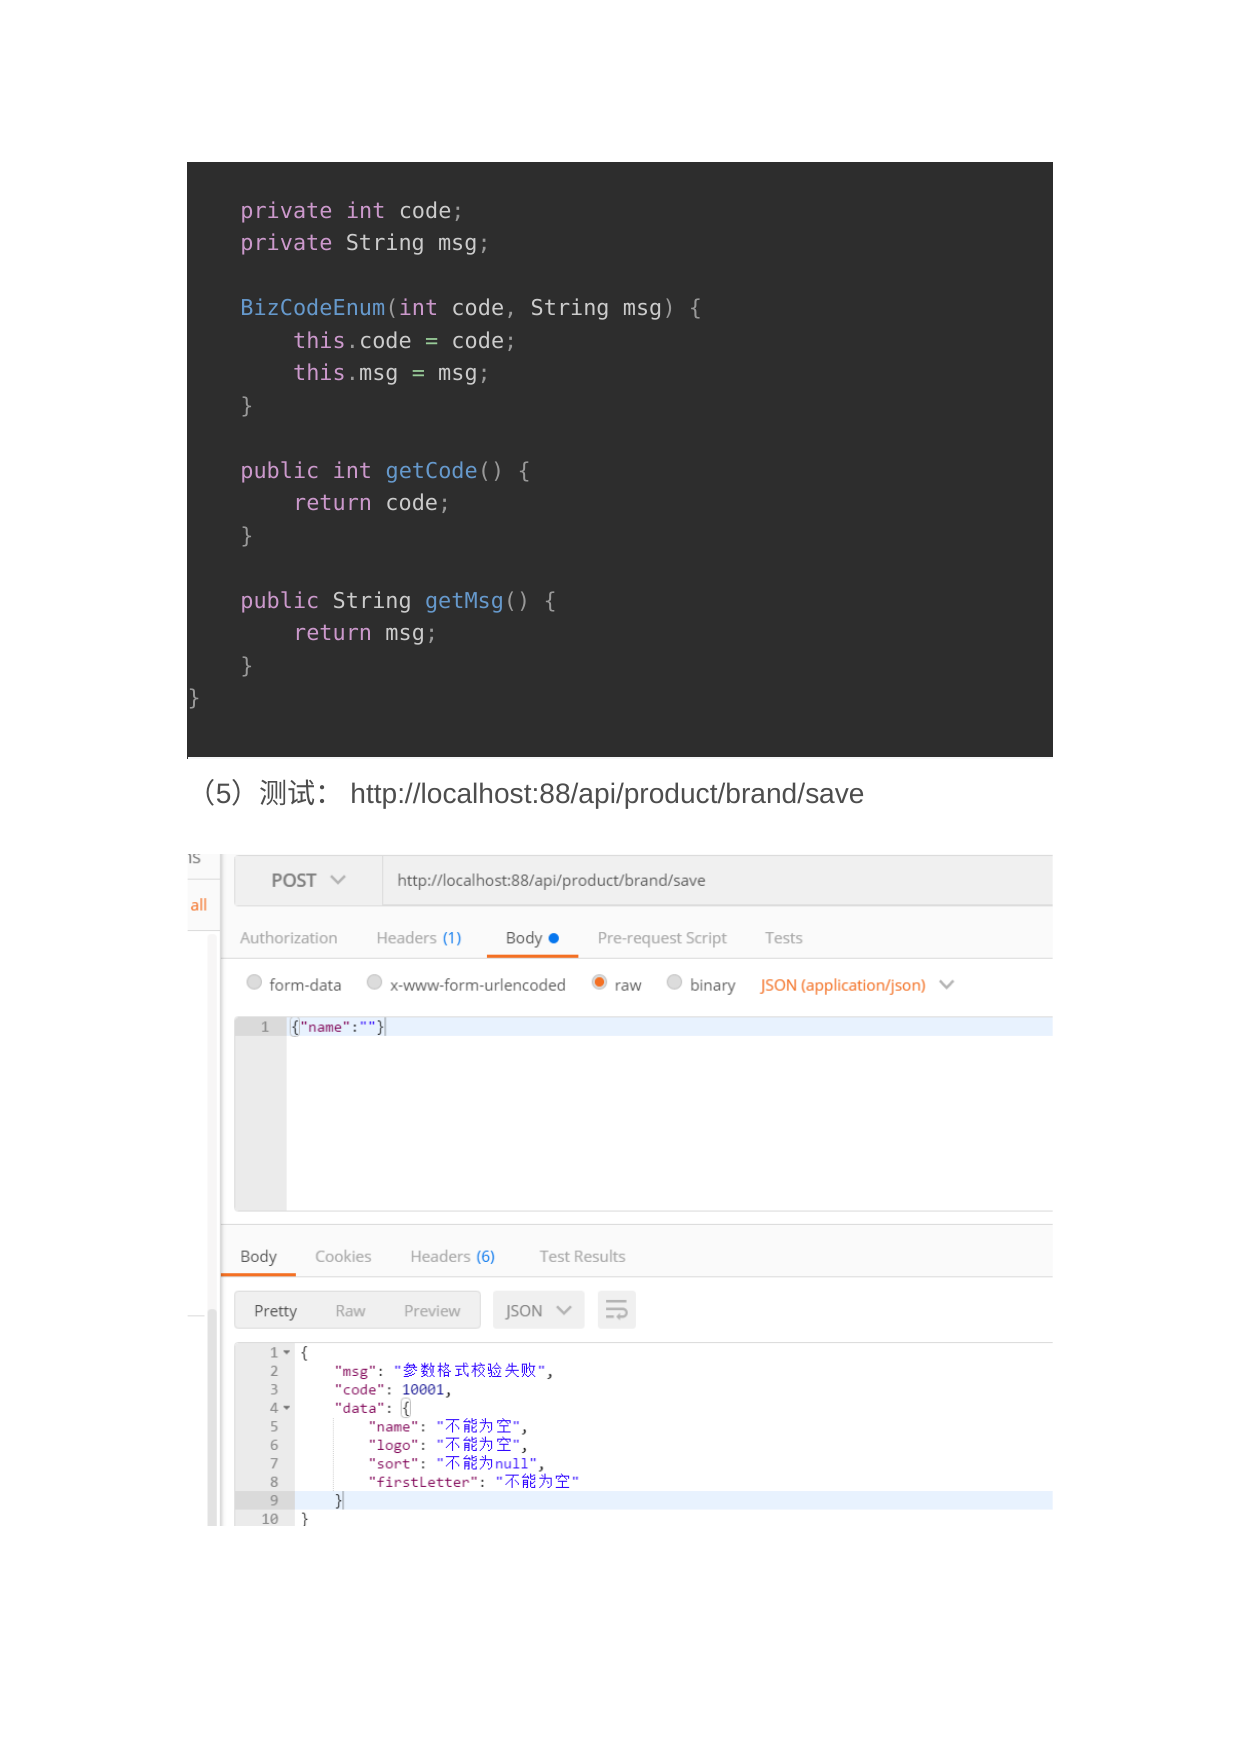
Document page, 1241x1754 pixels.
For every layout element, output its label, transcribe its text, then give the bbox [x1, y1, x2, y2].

text } [187, 519, 1053, 552]
text public String getMsg() { [187, 584, 1053, 617]
text BizCodeEnum(int code, String msg) { [187, 292, 1053, 324]
text this.code = code; [187, 324, 1053, 357]
text } [187, 389, 1053, 422]
picture [187, 854, 1053, 1526]
text return code; [187, 487, 1053, 519]
text } [187, 682, 1053, 714]
text public int getCode() { [187, 454, 1053, 487]
text } [187, 649, 1053, 682]
text this.msg = msg; [187, 357, 1053, 389]
text private String msg; [187, 227, 1053, 259]
text private int code; [187, 194, 1053, 227]
text （5）测试： http://localhost:88/api/product/brand/save [187, 759, 1053, 824]
text return msg; [187, 617, 1053, 649]
